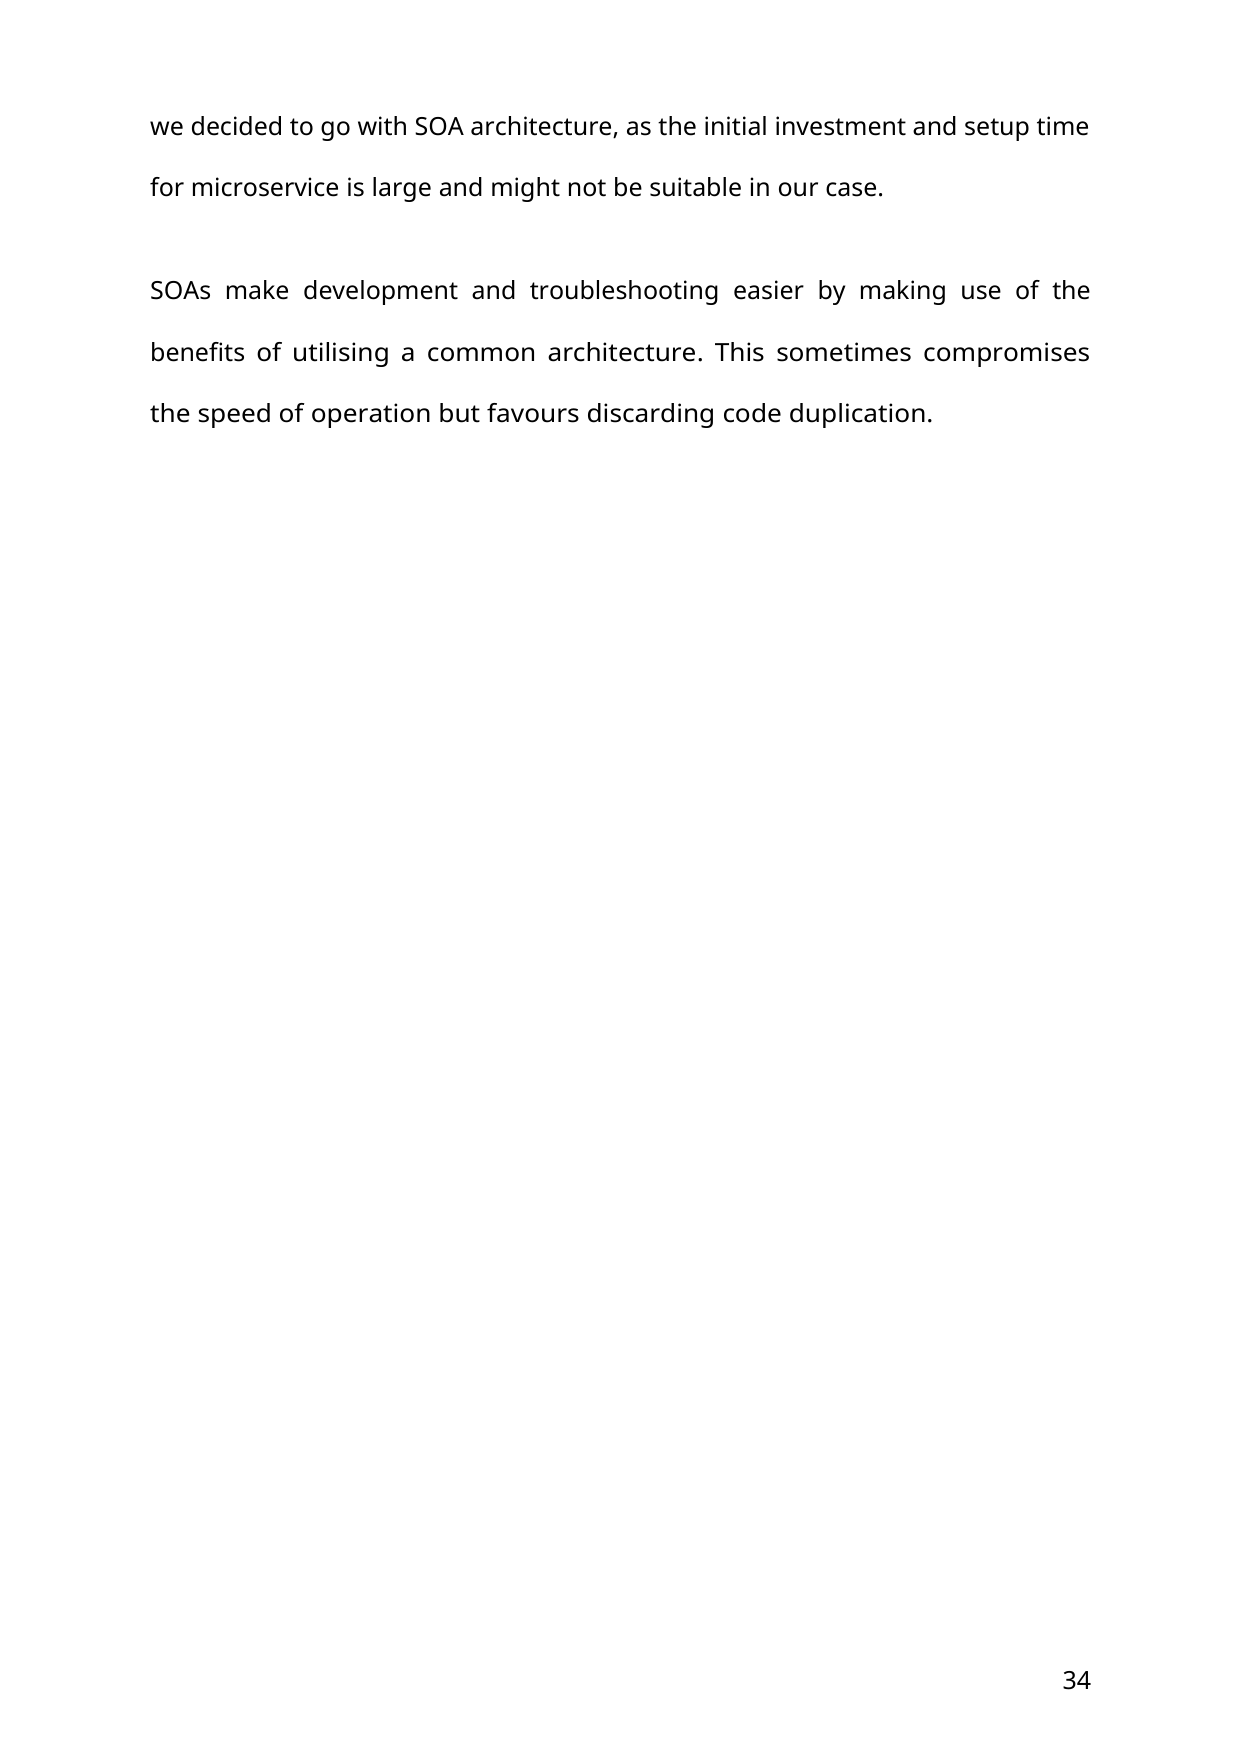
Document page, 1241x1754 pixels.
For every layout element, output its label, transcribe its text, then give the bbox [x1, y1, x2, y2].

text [150, 108, 1091, 204]
text SOAs make development and troubleshooting easier by making use of the benefits of utilising a common architecture. This sometimes compromises the speed of operation but favours discarding code duplication. [150, 273, 1091, 430]
